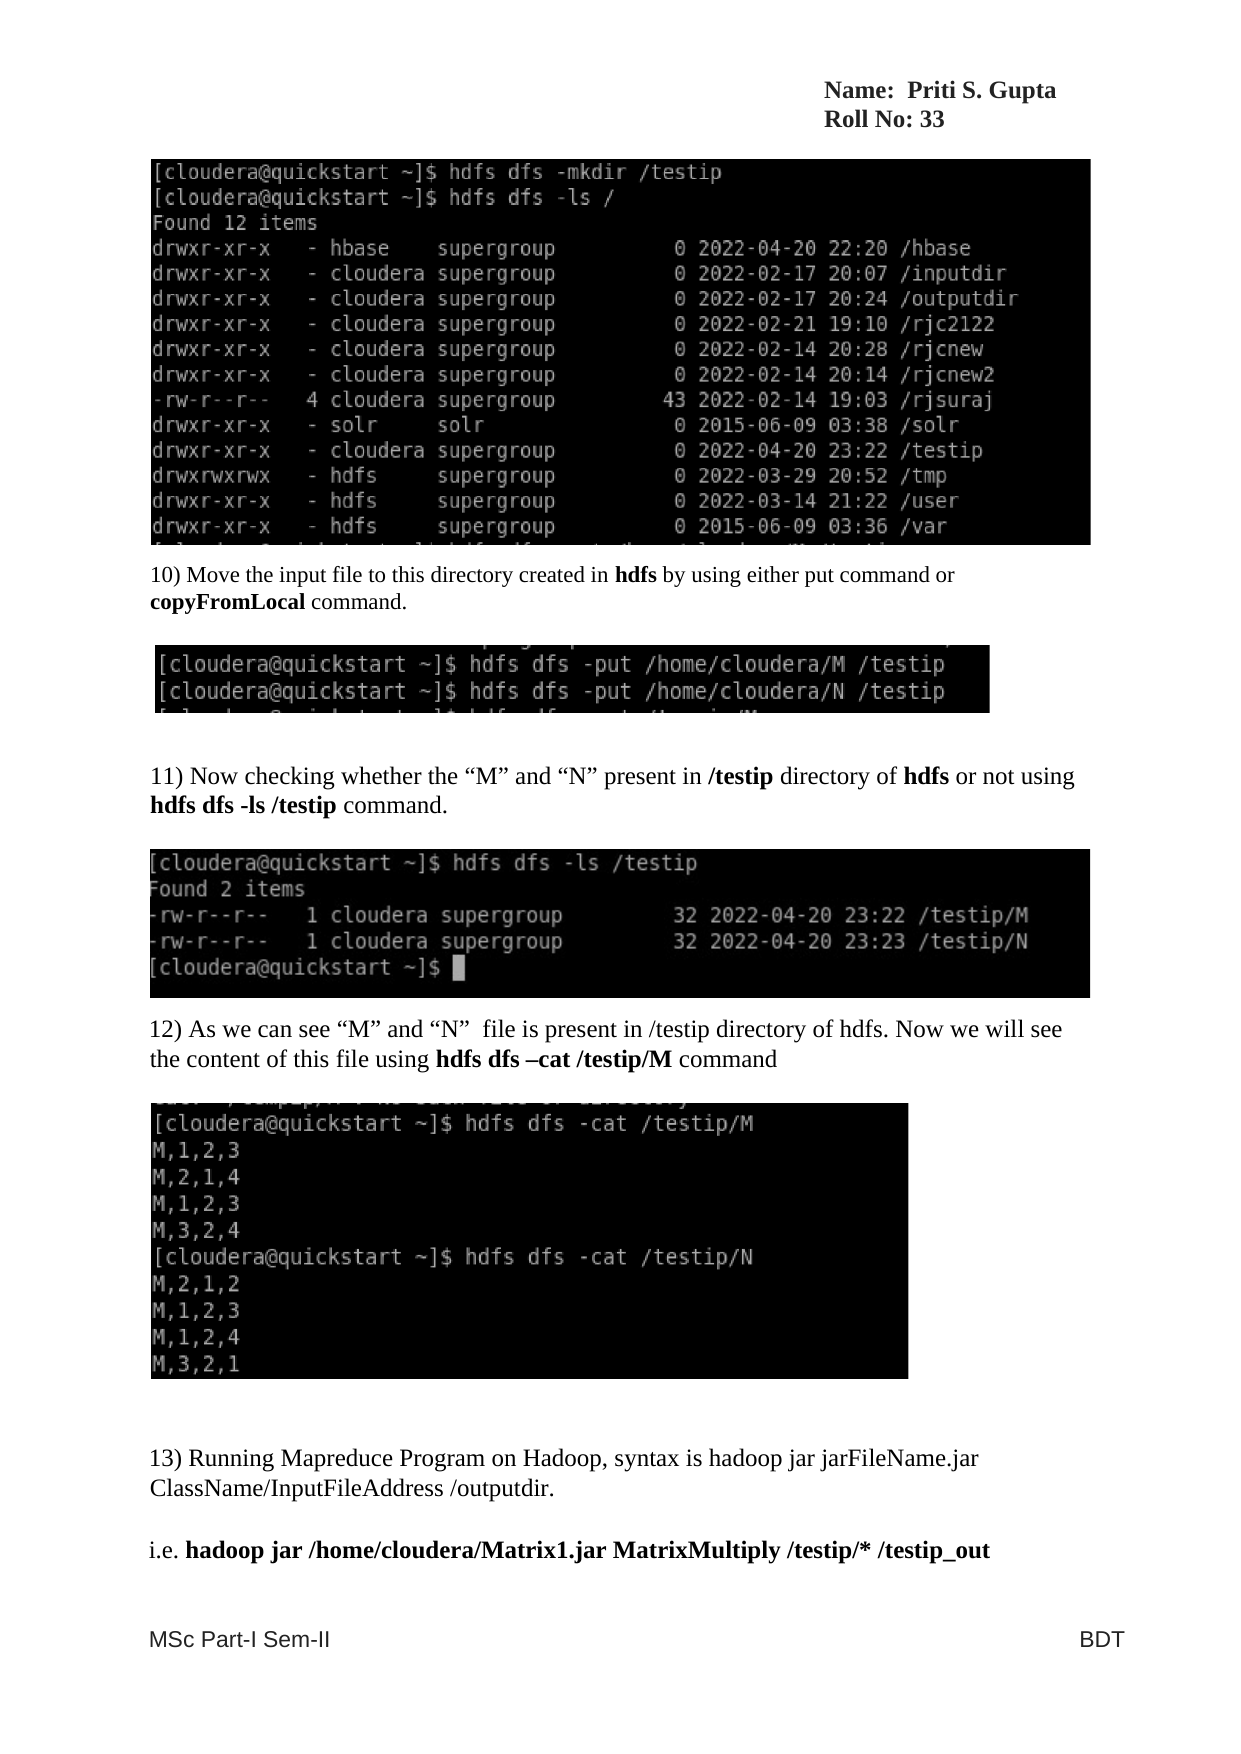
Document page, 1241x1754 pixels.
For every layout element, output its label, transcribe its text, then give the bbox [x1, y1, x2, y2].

text 13) Running Mapreduce Program on Hadoop, syntax is hadoop jar jarFileName.jar ClassName/InputFileAddress /outputdir. [148, 1443, 1090, 1501]
text i.e. hadoop jar /home/cloudera/Matrix1.jar MatrixMultiply /testip/* /testip_out [148, 1535, 1092, 1564]
text 12) As we can see “M” and “N” file is present in /testip directory of hdfs. Now we will see the content of this file using hdfs dfs –cat /testip/M command [148, 1014, 1090, 1072]
picture [150, 849, 1091, 998]
picture [150, 1102, 909, 1379]
picture [154, 644, 990, 713]
text 11) Now checking whether the “M” and “N” present in /testip directory of hdfs or not using hdfs dfs -ls /testip command. [150, 761, 1090, 819]
picture [150, 158, 1091, 545]
text 10) Move the input file to this directory created in hdfs by using either put command or copyFromLocal command. [150, 561, 1090, 614]
